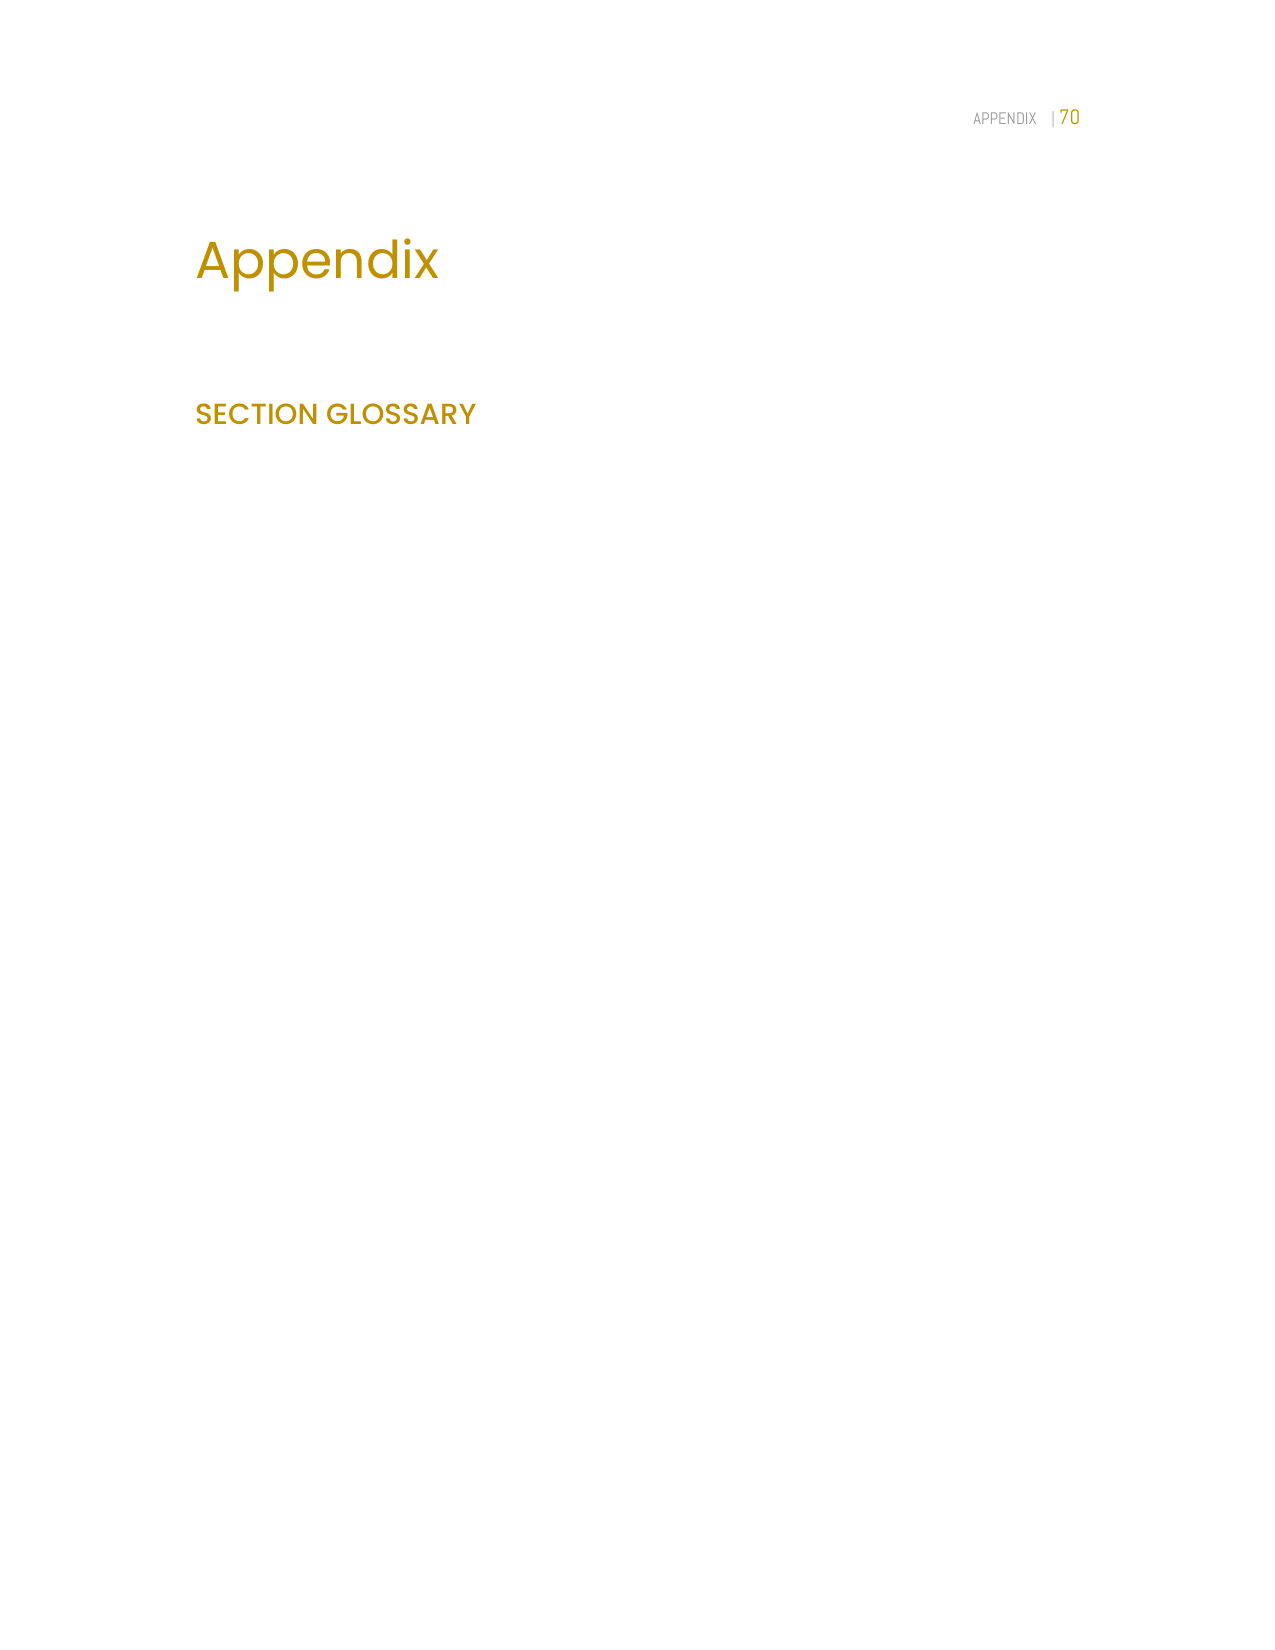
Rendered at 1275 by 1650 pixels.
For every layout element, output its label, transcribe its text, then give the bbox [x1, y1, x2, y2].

subtitle SECTION GLOSSARY [195, 391, 1080, 434]
subtitle Appendix [195, 218, 1080, 296]
